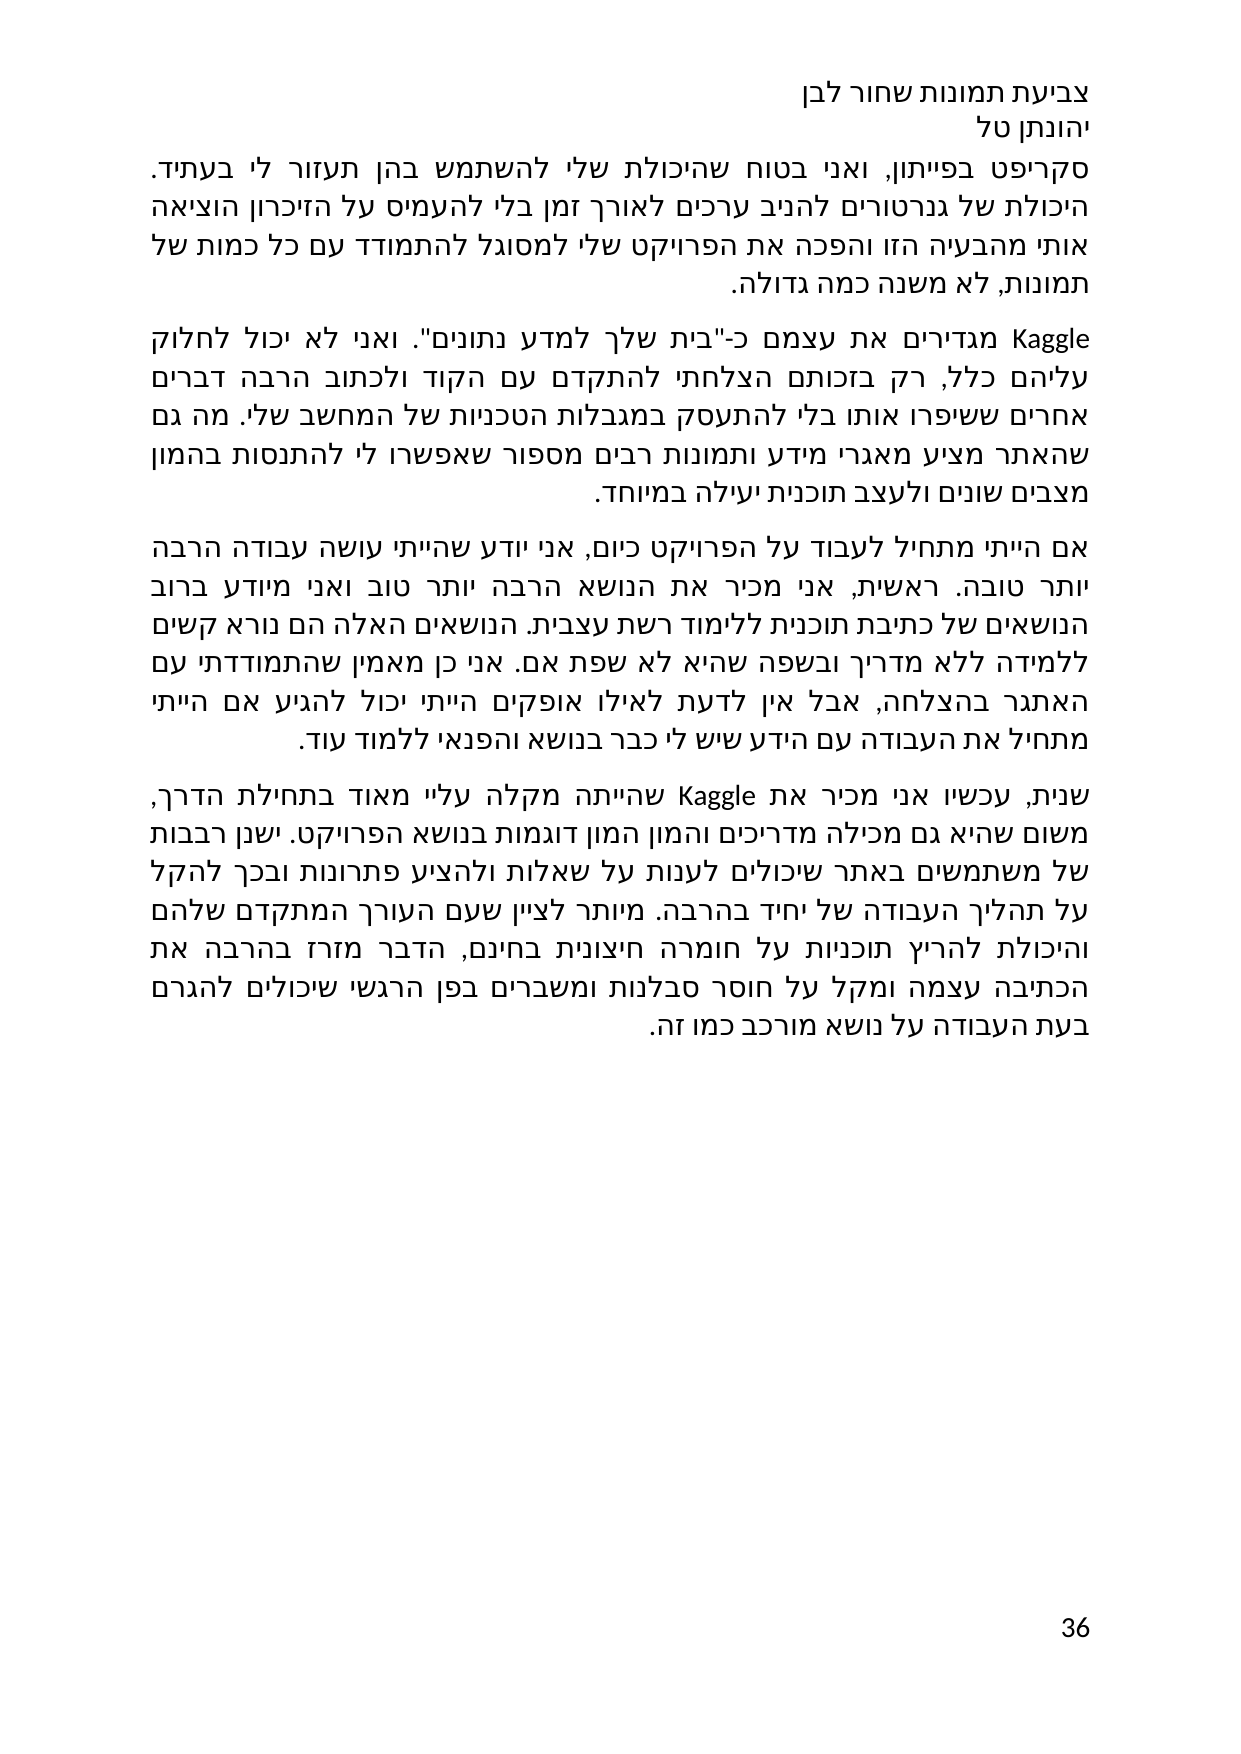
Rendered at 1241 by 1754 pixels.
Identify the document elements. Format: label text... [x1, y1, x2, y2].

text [150, 150, 1090, 301]
text Kaggle מגדירים את עצמם כ-"בית שלך למדע נתונים". ואני לא יכול לחלוק עליהם כלל, רק בזכותם הצלחתי להתקדם עם הקוד ולכתוב הרבה דברים אחרים ששיפרו אותו בלי להתעסק במגבלות הטכניות של המחשב שלי. מה גם שהאתר מציע מאגרי מידע ותמונות רבים מספור שאפשרו לי להתנסות בהמון מצבים שונים ולעצב תוכנית יעילה במיוחד. [150, 320, 1090, 510]
text אם הייתי מתחיל לעבוד על הפרויקט כיום, אני יודע שהייתי עושה עבודה הרבה יותר טובה. ראשית, אני מכיר את הנושא הרבה יותר טוב ואני מיודע ברוב הנושאים של כתיבת תוכנית ללימוד רשת עצבית. הנושאים האלה הם נורא קשים ללמידה ללא מדריך ובשפה שהיא לא שפת אם. אני כן מאמין שהתמודדתי עם האתגר בהצלחה, אבל אין לדעת לאילו אופקים הייתי יכול להגיע אם הייתי מתחיל את העבודה עם הידע שיש לי כבר בנושא והפנאי ללמוד עוד. [150, 529, 1090, 757]
text שנית, עכשיו אני מכיר את Kaggle שהייתה מקלה עליי מאוד בתחילת הדרך, משום שהיא גם מכילה מדריכים והמון המון דוגמות בנושא הפרויקט. ישנן רבבות של משתמשים באתר שיכולים לענות על שאלות ולהציע פתרונות ובכך להקל על תהליך העבודה של יחיד בהרבה. מיותר לציין שעם העורך המתקדם שלהם והיכולת להריץ תוכניות על חומרה חיצונית בחינם, הדבר מזרז בהרבה את הכתיבה עצמה ומקל על חוסר סבלנות ומשברים בפן הרגשי שיכולים להגרם בעת העבודה על נושא מורכב כמו זה. [150, 777, 1090, 1043]
